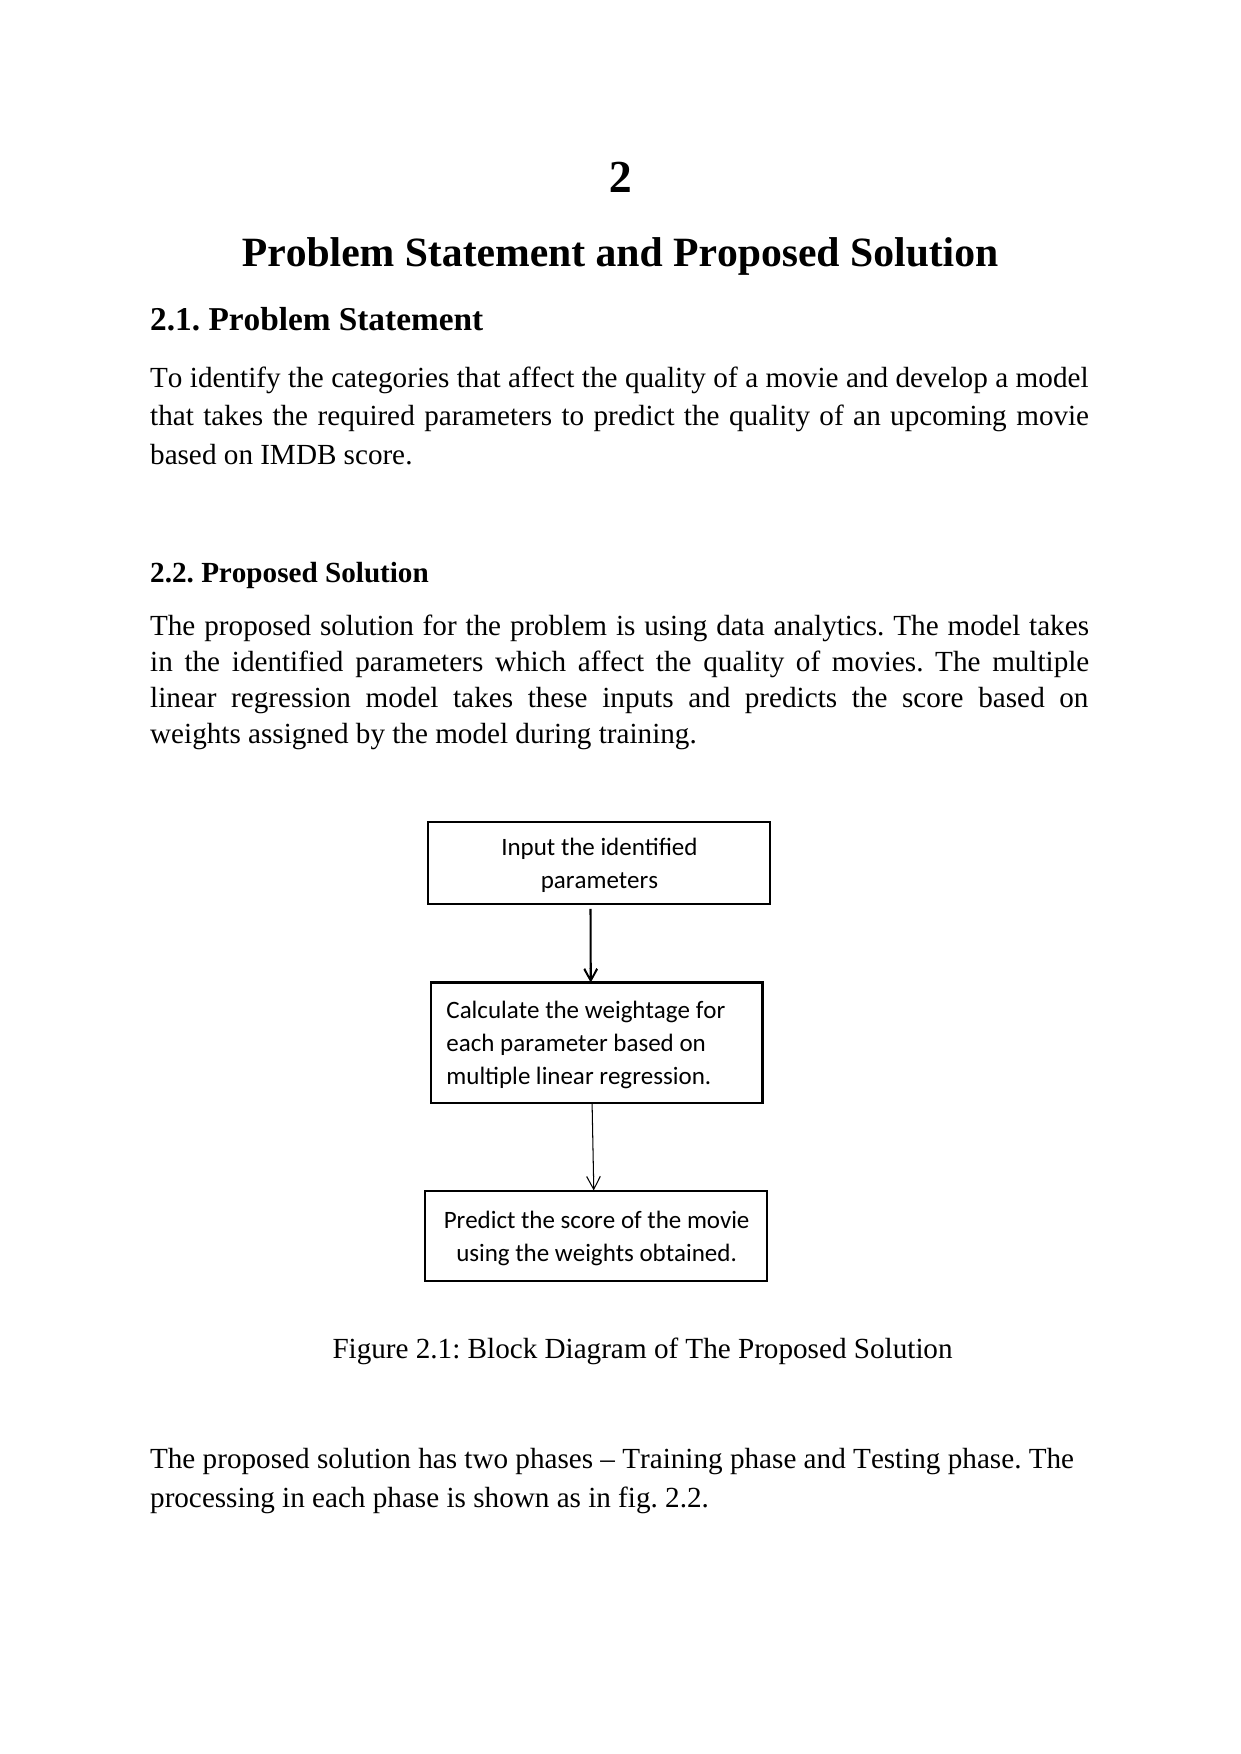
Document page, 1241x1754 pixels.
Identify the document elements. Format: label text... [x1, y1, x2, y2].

text 2.1. Problem Statement [150, 299, 1090, 337]
text 2.2. Proposed Solution [150, 555, 1090, 589]
text The proposed solution has two phases – Training phase and Testing phase. The processing in each phase is shown as in fig. 2.2. [150, 1441, 1090, 1513]
text 2 [150, 150, 1090, 203]
text Figure 2.1: Block Diagram of The Proposed Solution [150, 1331, 1090, 1364]
text The proposed solution for the problem is using data analytics. The model takes in the identified parameters which affect the quality of movies. The multiple linear regression model takes these inputs and predicts the score based on weights assigned by the model during training. [150, 608, 1090, 750]
text Problem Statement and Proposed Solution [150, 227, 1090, 275]
text To identify the categories that affect the quality of a movie and develop a model that takes the required parameters to predict the quality of an upcoming movie based on IMDB score. [150, 360, 1090, 470]
